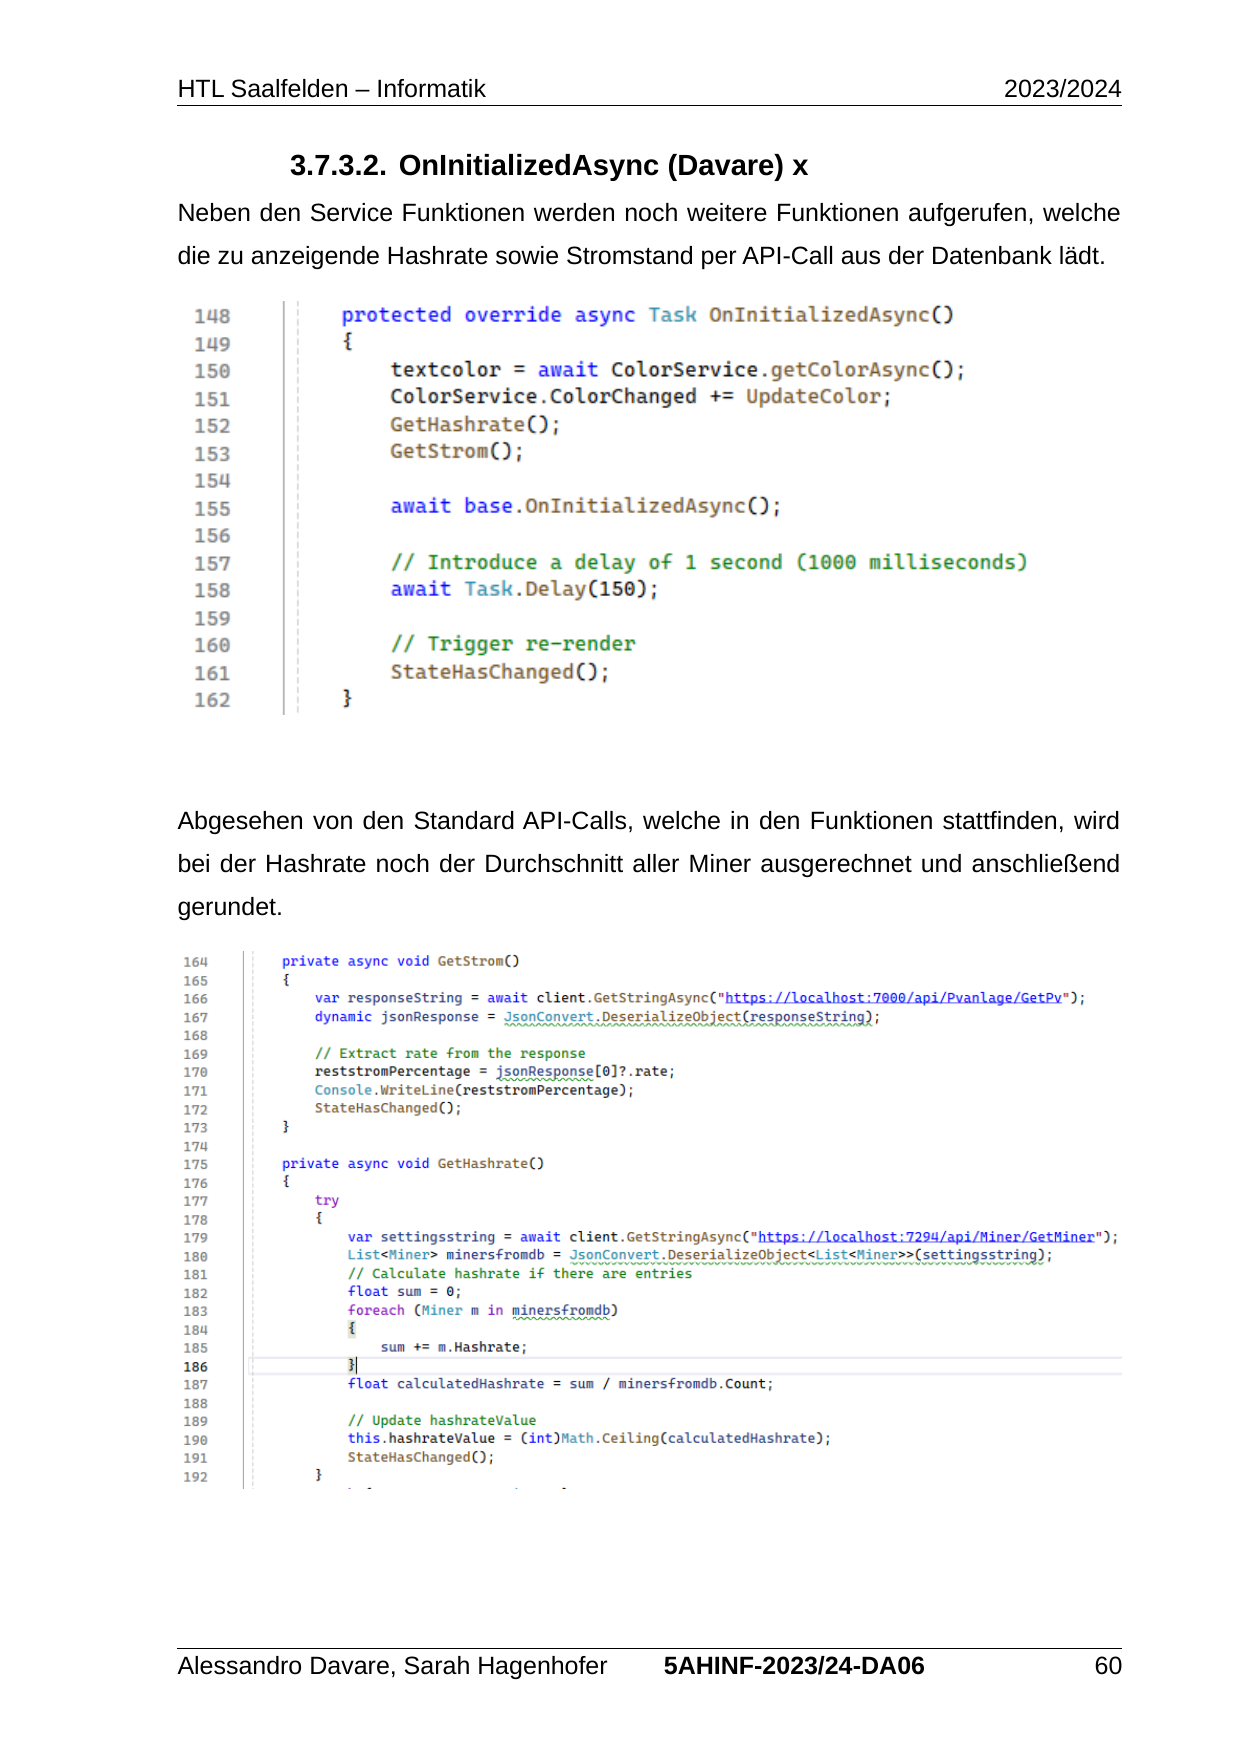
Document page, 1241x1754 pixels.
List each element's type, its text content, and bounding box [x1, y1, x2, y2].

text Abgesehen von den Standard API-Calls, welche in den Funktionen stattfinden, wird bei der Hashrate noch der Durchschnitt aller Miner ausgerechnet und anschließend gerundet. [177, 806, 1122, 921]
picture [177, 301, 1037, 715]
subtitle OnInitializedAsync (Davare) x [290, 148, 1122, 181]
text Neben den Service Funktionen werden noch weitere Funktionen aufgerufen, welche die zu anzeigende Hashrate sowie Stromstand per API-Call aus der Datenbank lädt. [177, 198, 1122, 270]
picture [177, 951, 1123, 1489]
